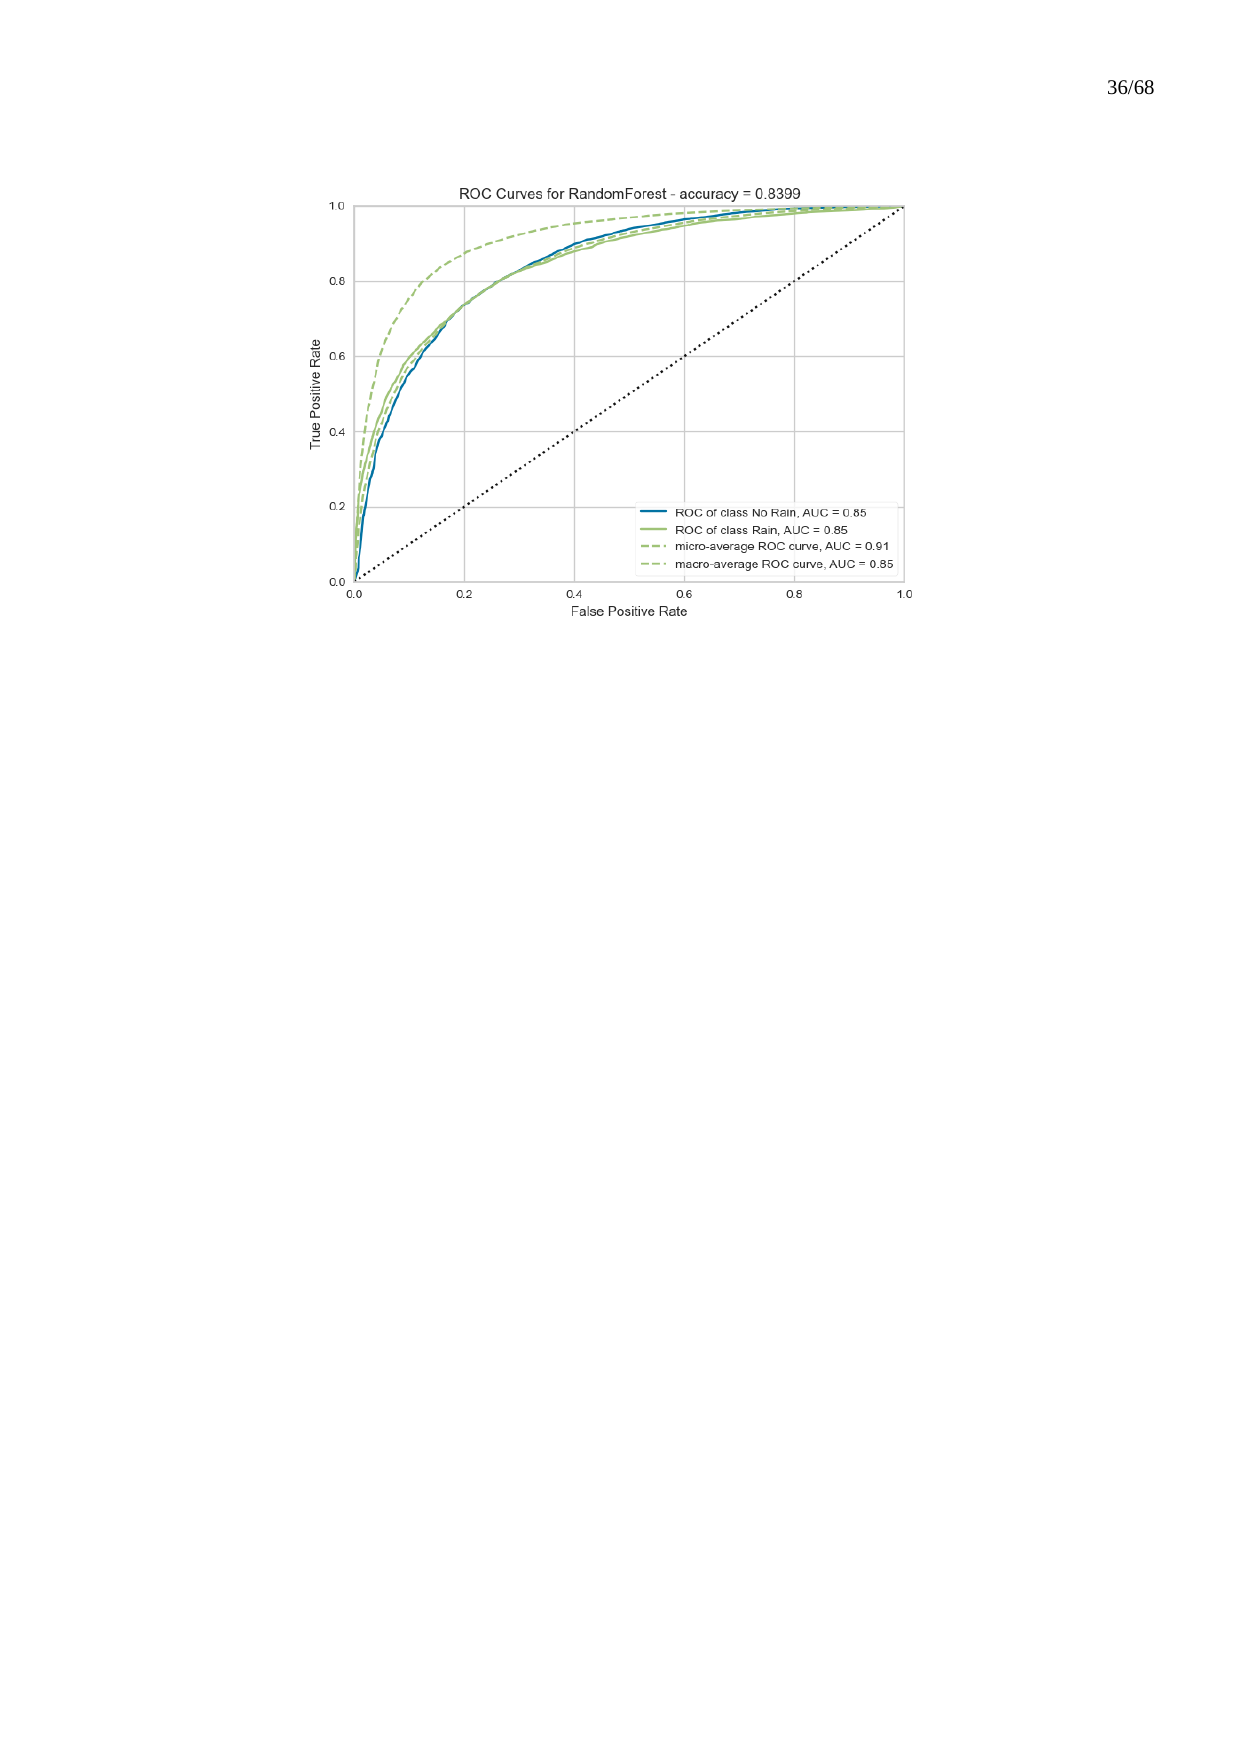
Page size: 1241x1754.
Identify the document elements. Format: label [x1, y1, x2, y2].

picture [265, 147, 975, 635]
